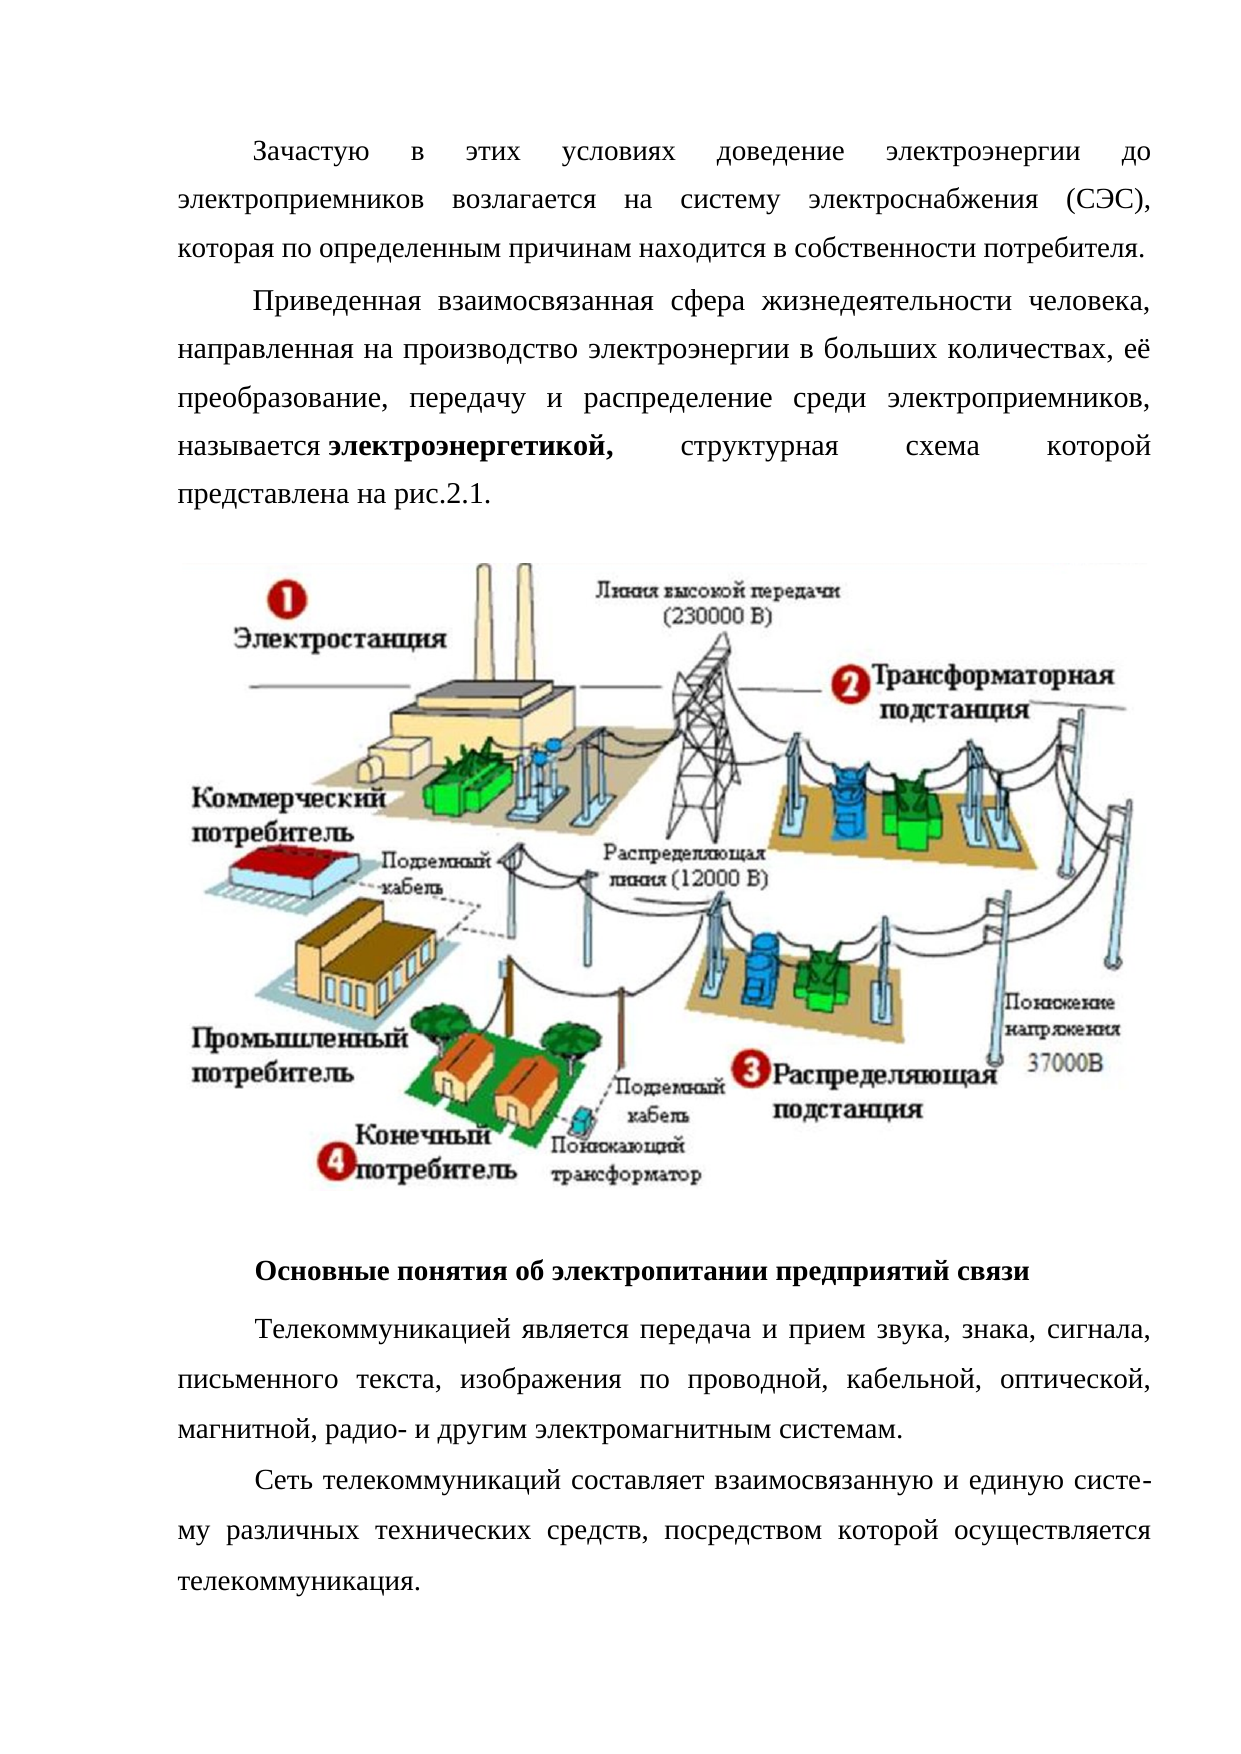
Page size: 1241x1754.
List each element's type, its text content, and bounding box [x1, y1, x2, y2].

picture [181, 563, 1148, 1191]
text Сеть телекоммуникаций составляет взаимосвязанную и единую систему различных технических средств, посредством которой осуществляется телекоммуникация. [177, 1462, 1152, 1596]
text Приведенная взаимосвязанная сфера жизнедеятельности человека, направленная на производство электроэнергии в больших количествах, её преобразование, передачу и распределение среди электроприемников, называется электроэнергетикой, структурная схема которой представлена на рис.2.1. [177, 268, 1152, 510]
text Зачастую в этих условиях доведение электроэнергии до электроприемников возлагается на систему электроснабжения (СЭС), которая по определенным причинам находится в собственности потребителя. [177, 118, 1152, 263]
text Телекоммуникацией является передача и прием звука, знака, сигнала, письменного текста, изображения по проводной, кабельной, оптической, магнитной, радио- и другим электромагнитным системам. [177, 1311, 1152, 1445]
text Основные понятия об электропитании предприятий связи [254, 1255, 1152, 1287]
